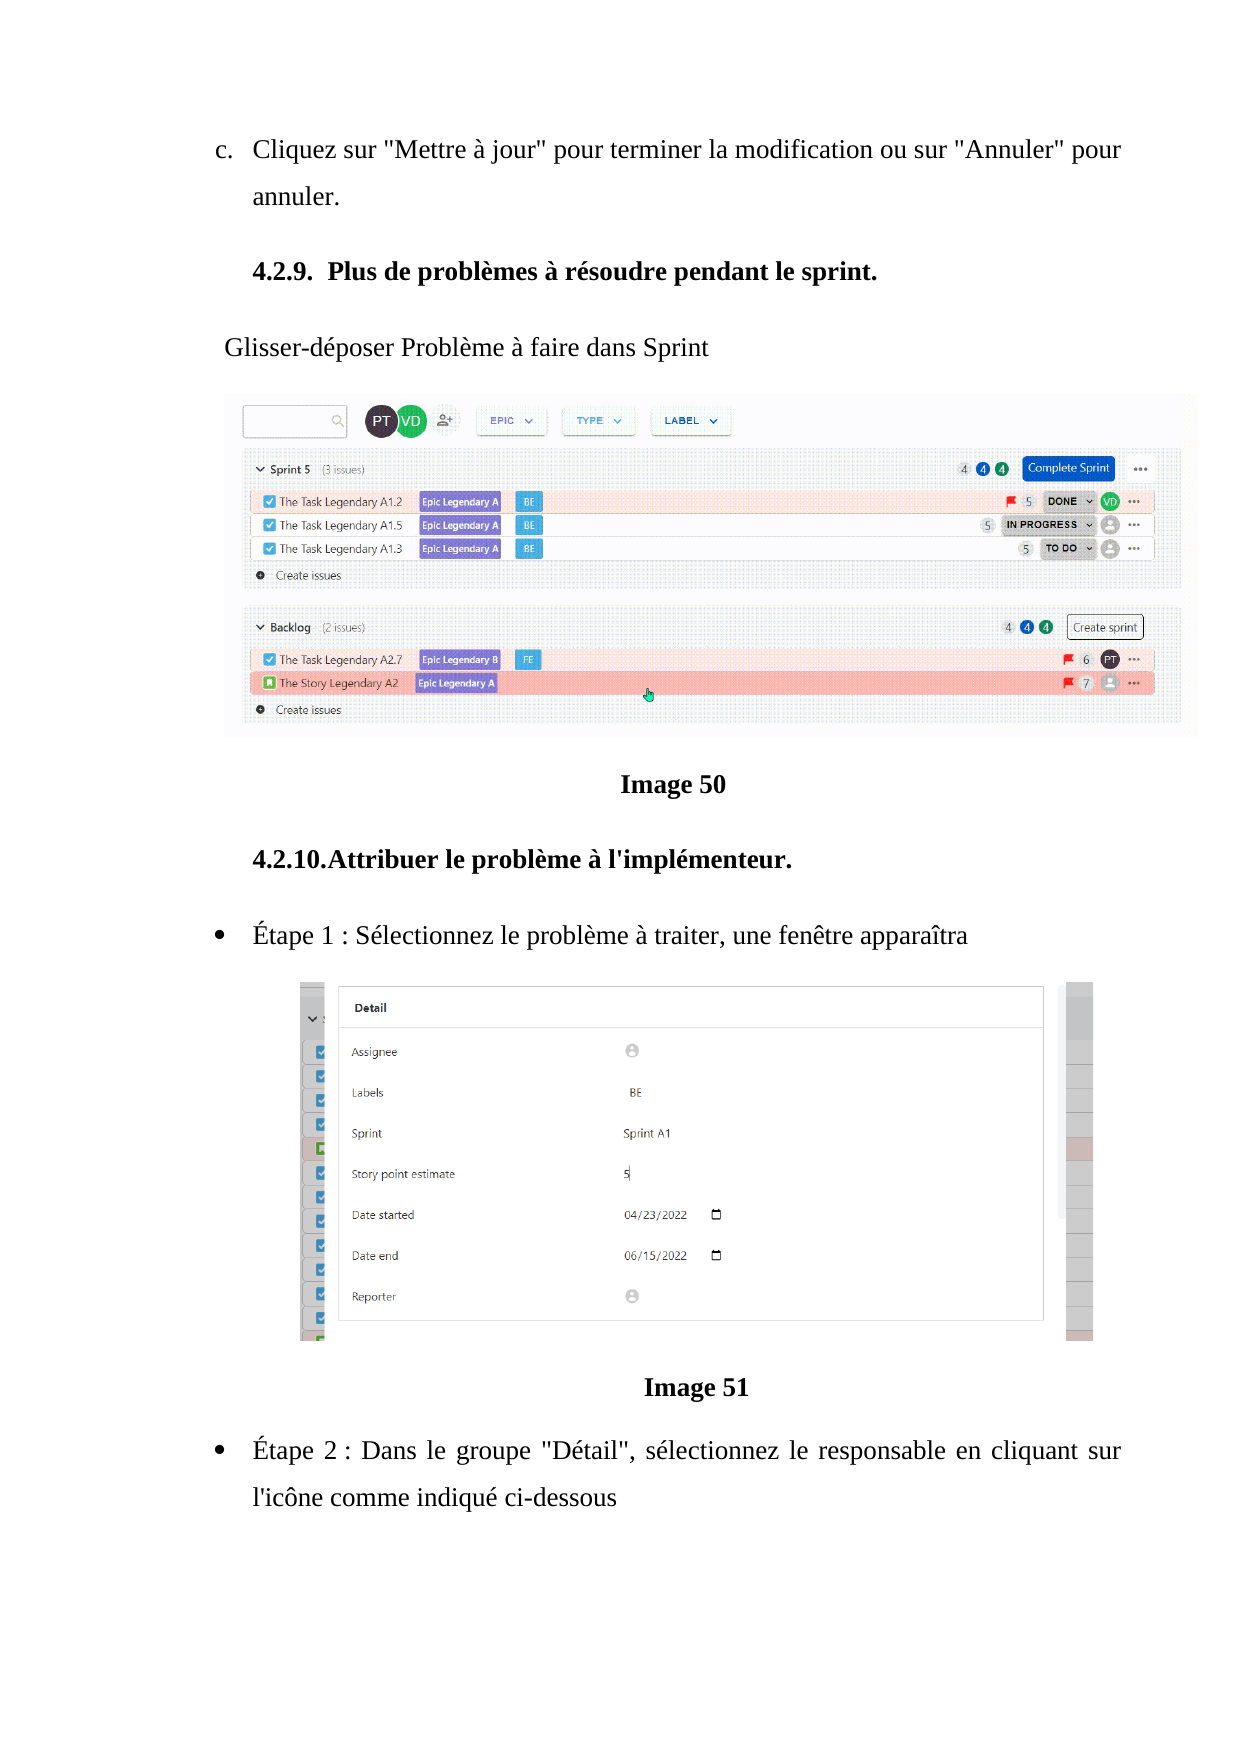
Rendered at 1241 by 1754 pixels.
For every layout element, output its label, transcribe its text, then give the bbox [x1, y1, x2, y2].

picture [224, 394, 1198, 737]
picture [300, 982, 1094, 1341]
list Étape 2 : Dans le groupe "Détail", sélectionnez le responsable en cliquant sur l'icône comme indiqué ci-dessous [215, 1434, 1122, 1512]
text Glisser-déposer Problème à faire dans Sprint [224, 331, 1122, 362]
text Image 51 [271, 1371, 1122, 1402]
subtitle Attribuer le problème à l'implémenteur. [251, 843, 1122, 875]
text Image 50 [224, 768, 1122, 799]
list Étape 1 : Sélectionnez le problème à traiter, une fenêtre apparaîtra [215, 919, 1122, 951]
list Cliquez sur "Mettre à jour" pour terminer la modification ou sur "Annuler" pour annuler. [215, 133, 1122, 211]
subtitle Plus de problèmes à résoudre pendant le sprint. [252, 255, 1122, 287]
